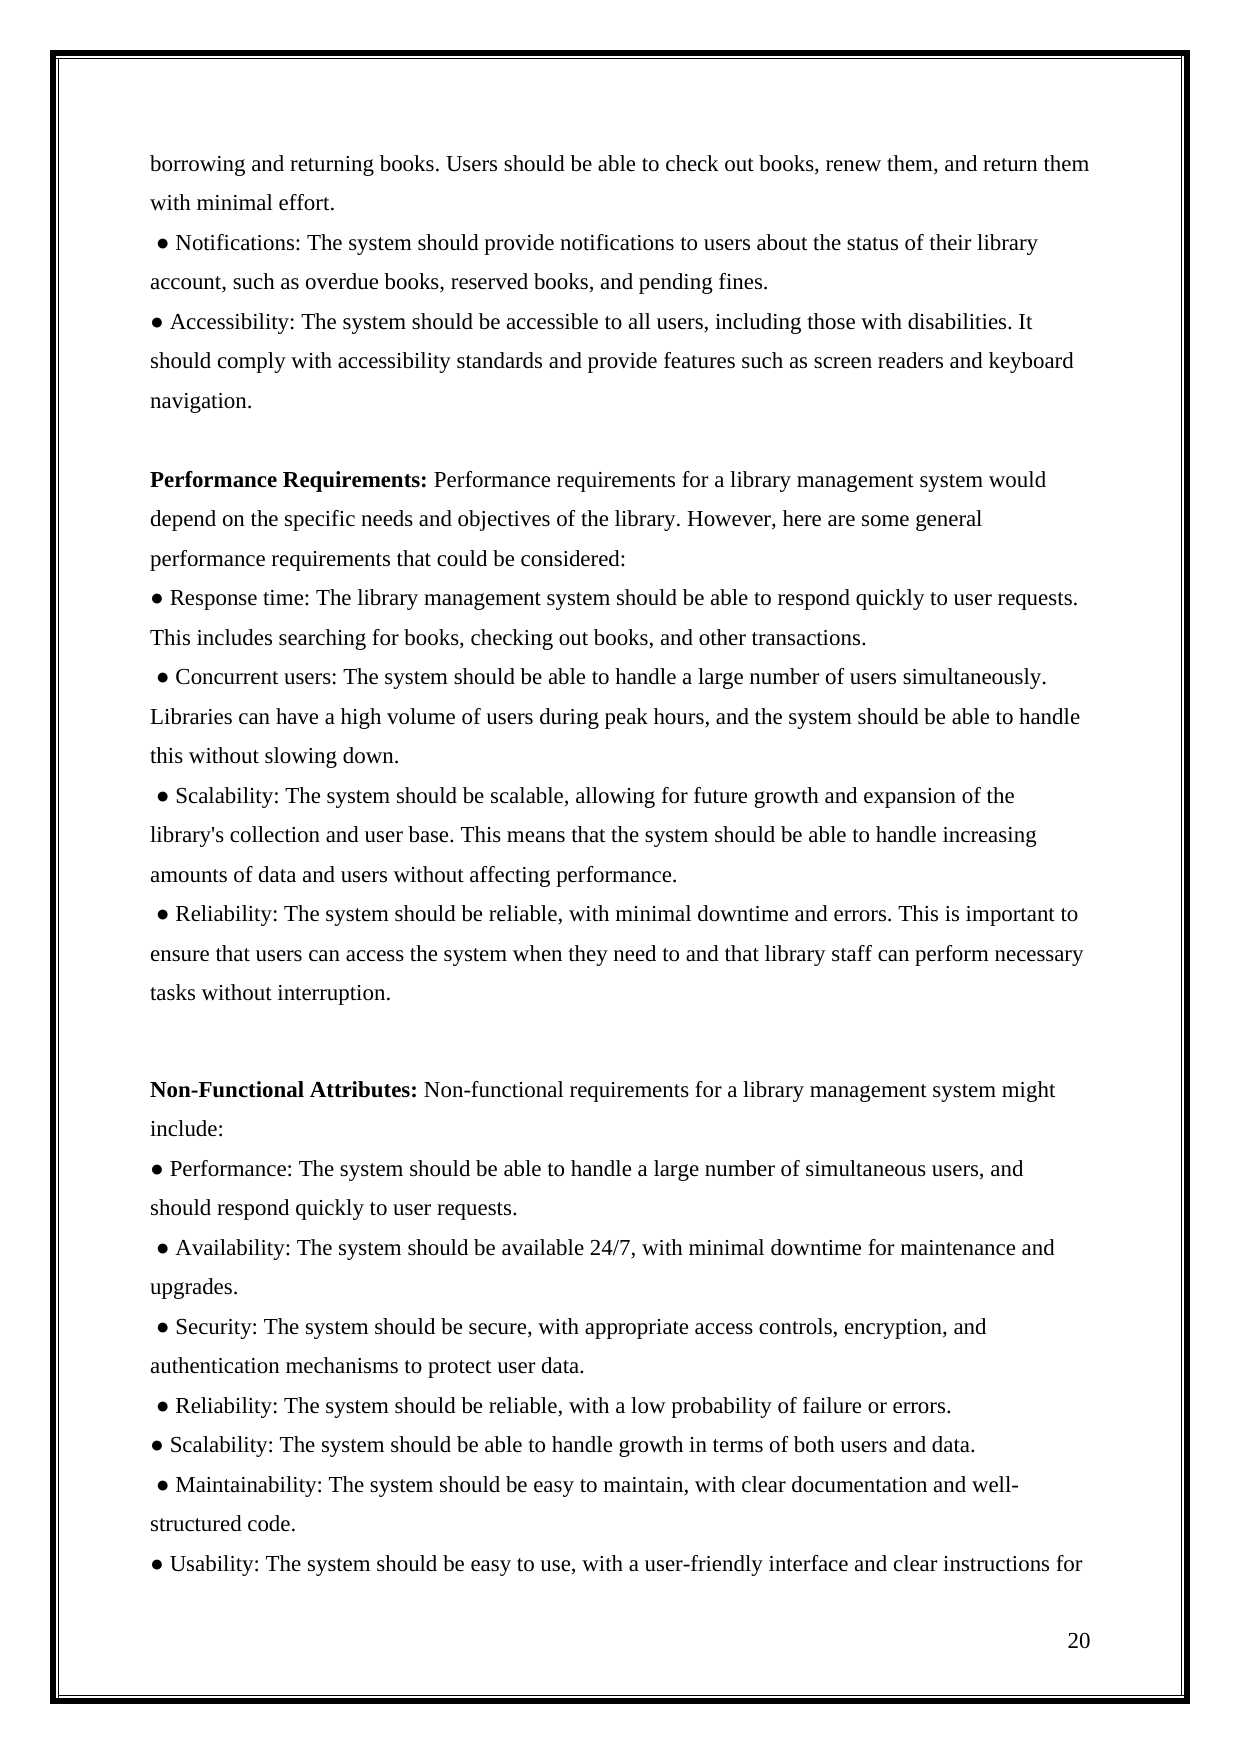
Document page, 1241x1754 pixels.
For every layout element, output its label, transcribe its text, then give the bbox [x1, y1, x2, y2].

text Performance Requirements: Performance requirements for a library management system would depend on the specific needs and objectives of the library. However, here are some general performance requirements that could be considered: [150, 466, 1090, 571]
text ● Performance: The system should be able to handle a large number of simultaneous users, and should respond quickly to user requests. [150, 1155, 1090, 1221]
text ● Maintainability: The system should be easy to maintain, with clear documentation and well-structured code. [150, 1471, 1090, 1537]
text ● Reliability: The system should be reliable, with minimal downtime and errors. This is important to ensure that users can access the system when they need to and that library staff can perform necessary tasks without interruption. [150, 900, 1090, 1005]
text ● Scalability: The system should be scalable, allowing for future growth and expansion of the library's collection and user base. This means that the system should be able to handle increasing amounts of data and users without affecting performance. [150, 782, 1090, 887]
text ● Availability: The system should be available 24/7, with minimal downtime for maintenance and upgrades. [150, 1234, 1090, 1300]
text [150, 1550, 1090, 1576]
text ● Reliability: The system should be reliable, with a low probability of failure or errors. [150, 1392, 1090, 1418]
text Non-Functional Attributes: Non-functional requirements for a library management system might include: [150, 1076, 1090, 1142]
text ● Scalability: The system should be able to handle growth in terms of both users and data. [150, 1431, 1090, 1458]
text ● Accessibility: The system should be accessible to all users, including those with disabilities. It should comply with accessibility standards and provide features such as screen readers and keyboard navigation. [150, 308, 1090, 413]
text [150, 150, 1090, 216]
text ● Concurrent users: The system should be able to handle a large number of users simultaneously. Libraries can have a high volume of users during peak hours, and the system should be able to handle this without slowing down. [150, 663, 1090, 768]
text ● Security: The system should be secure, with appropriate access controls, encryption, and authentication mechanisms to protect user data. [150, 1313, 1090, 1379]
text ● Response time: The library management system should be able to respond quickly to user requests. This includes searching for books, checking out books, and other transactions. [150, 584, 1090, 650]
text ● Notifications: The system should provide notifications to users about the status of their library account, such as overdue books, reserved books, and pending fines. [150, 229, 1090, 295]
